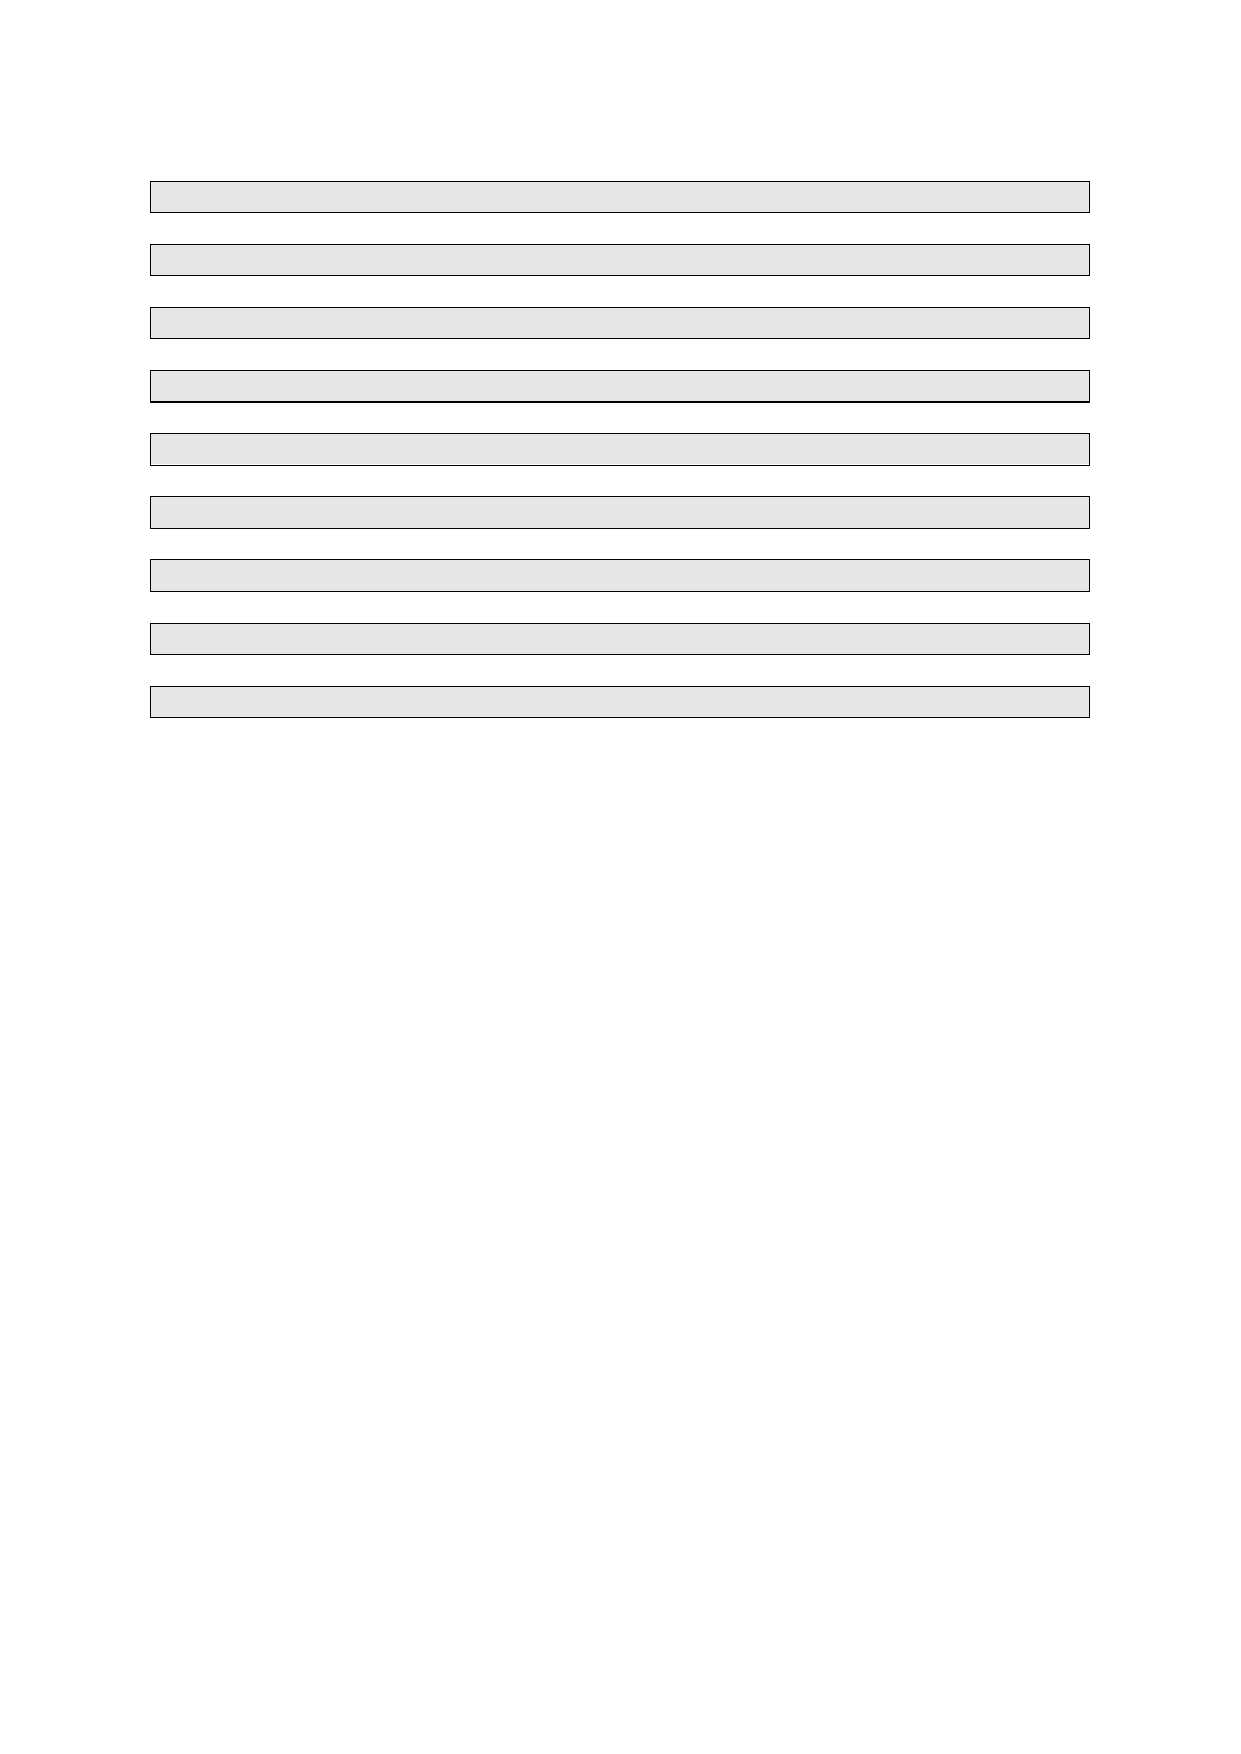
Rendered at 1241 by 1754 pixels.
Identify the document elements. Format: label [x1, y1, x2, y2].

table_header [151, 434, 1089, 464]
table_header [151, 182, 1089, 212]
table_header [151, 308, 1089, 338]
table_header [151, 687, 1089, 717]
table_header [151, 245, 1089, 275]
table_header [151, 371, 1089, 401]
table_header [151, 560, 1089, 591]
table_header [151, 497, 1089, 528]
table_header [151, 624, 1089, 654]
